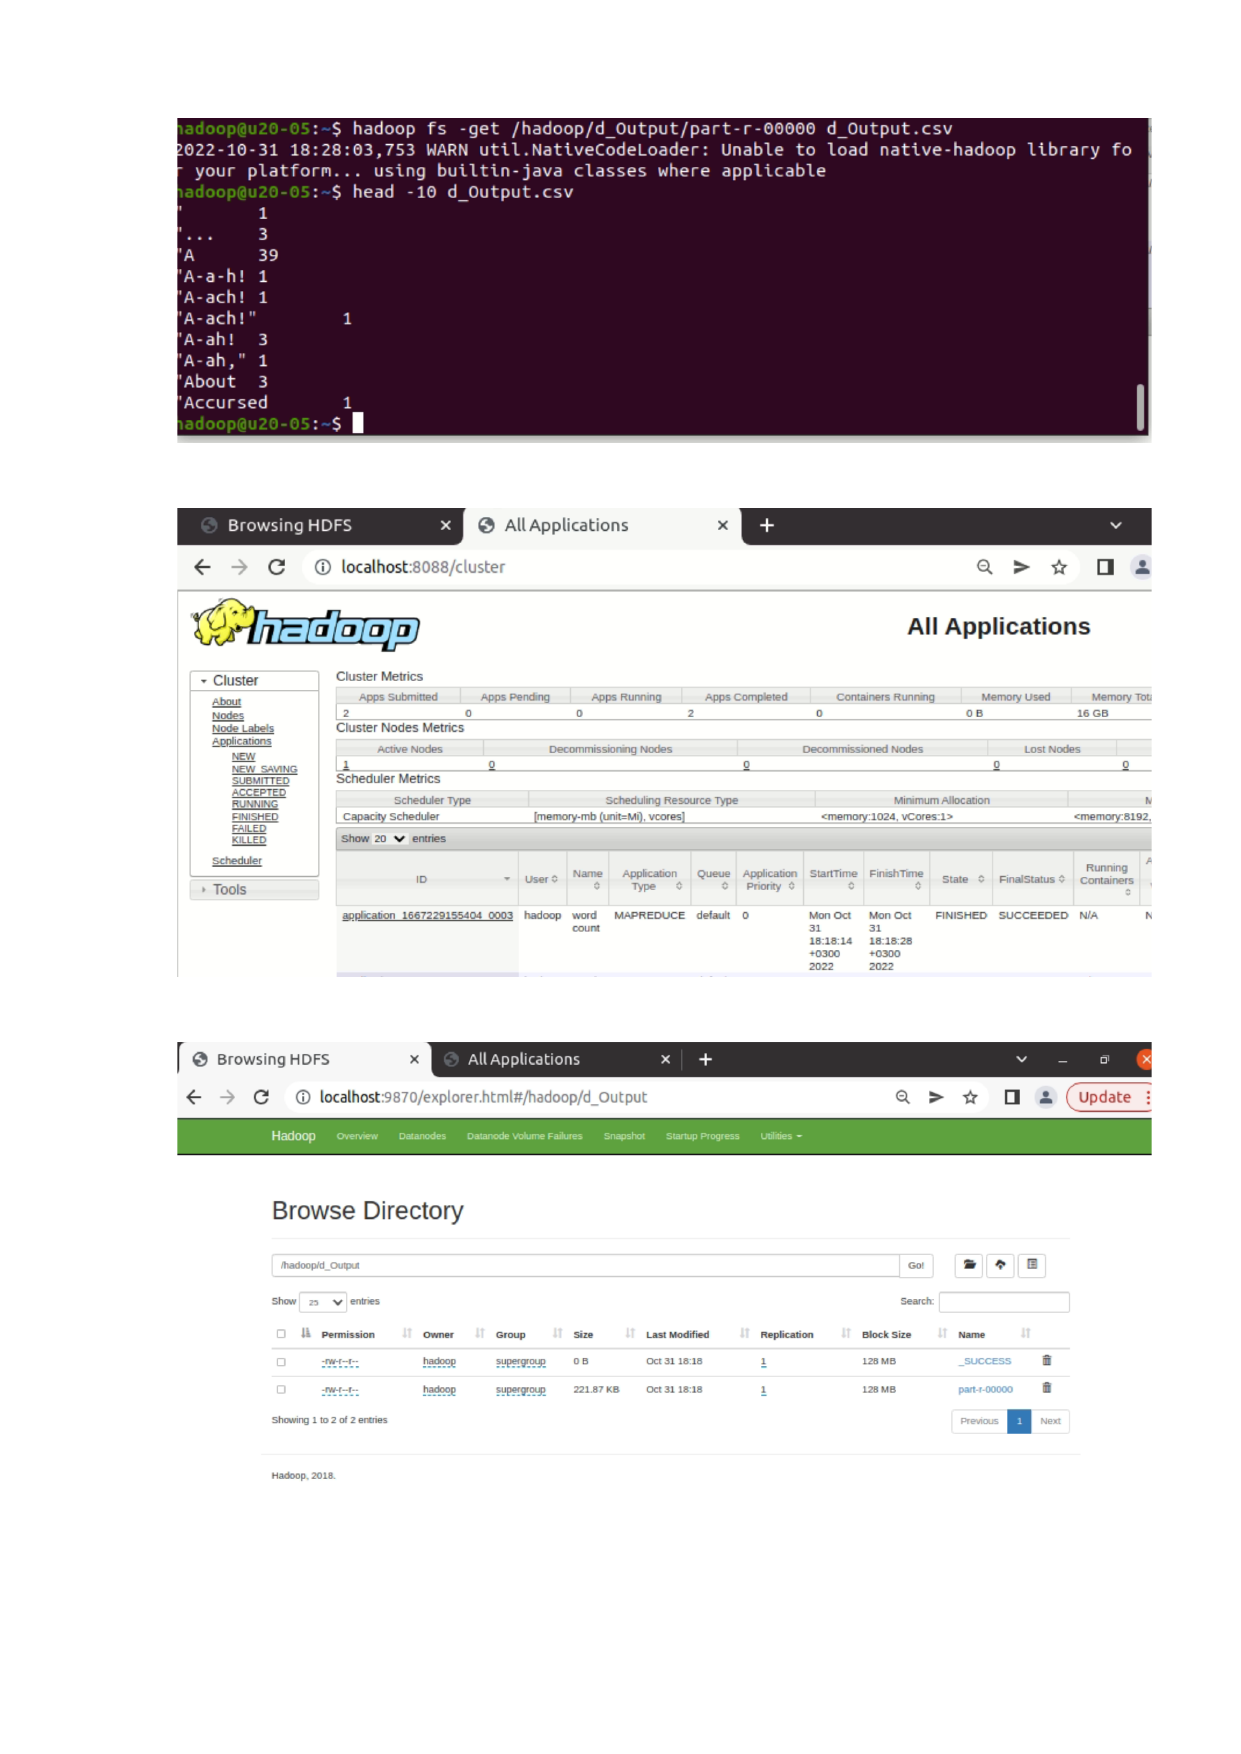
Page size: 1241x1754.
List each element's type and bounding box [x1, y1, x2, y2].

picture [177, 1042, 1152, 1538]
picture [177, 118, 1152, 443]
picture [177, 508, 1152, 977]
